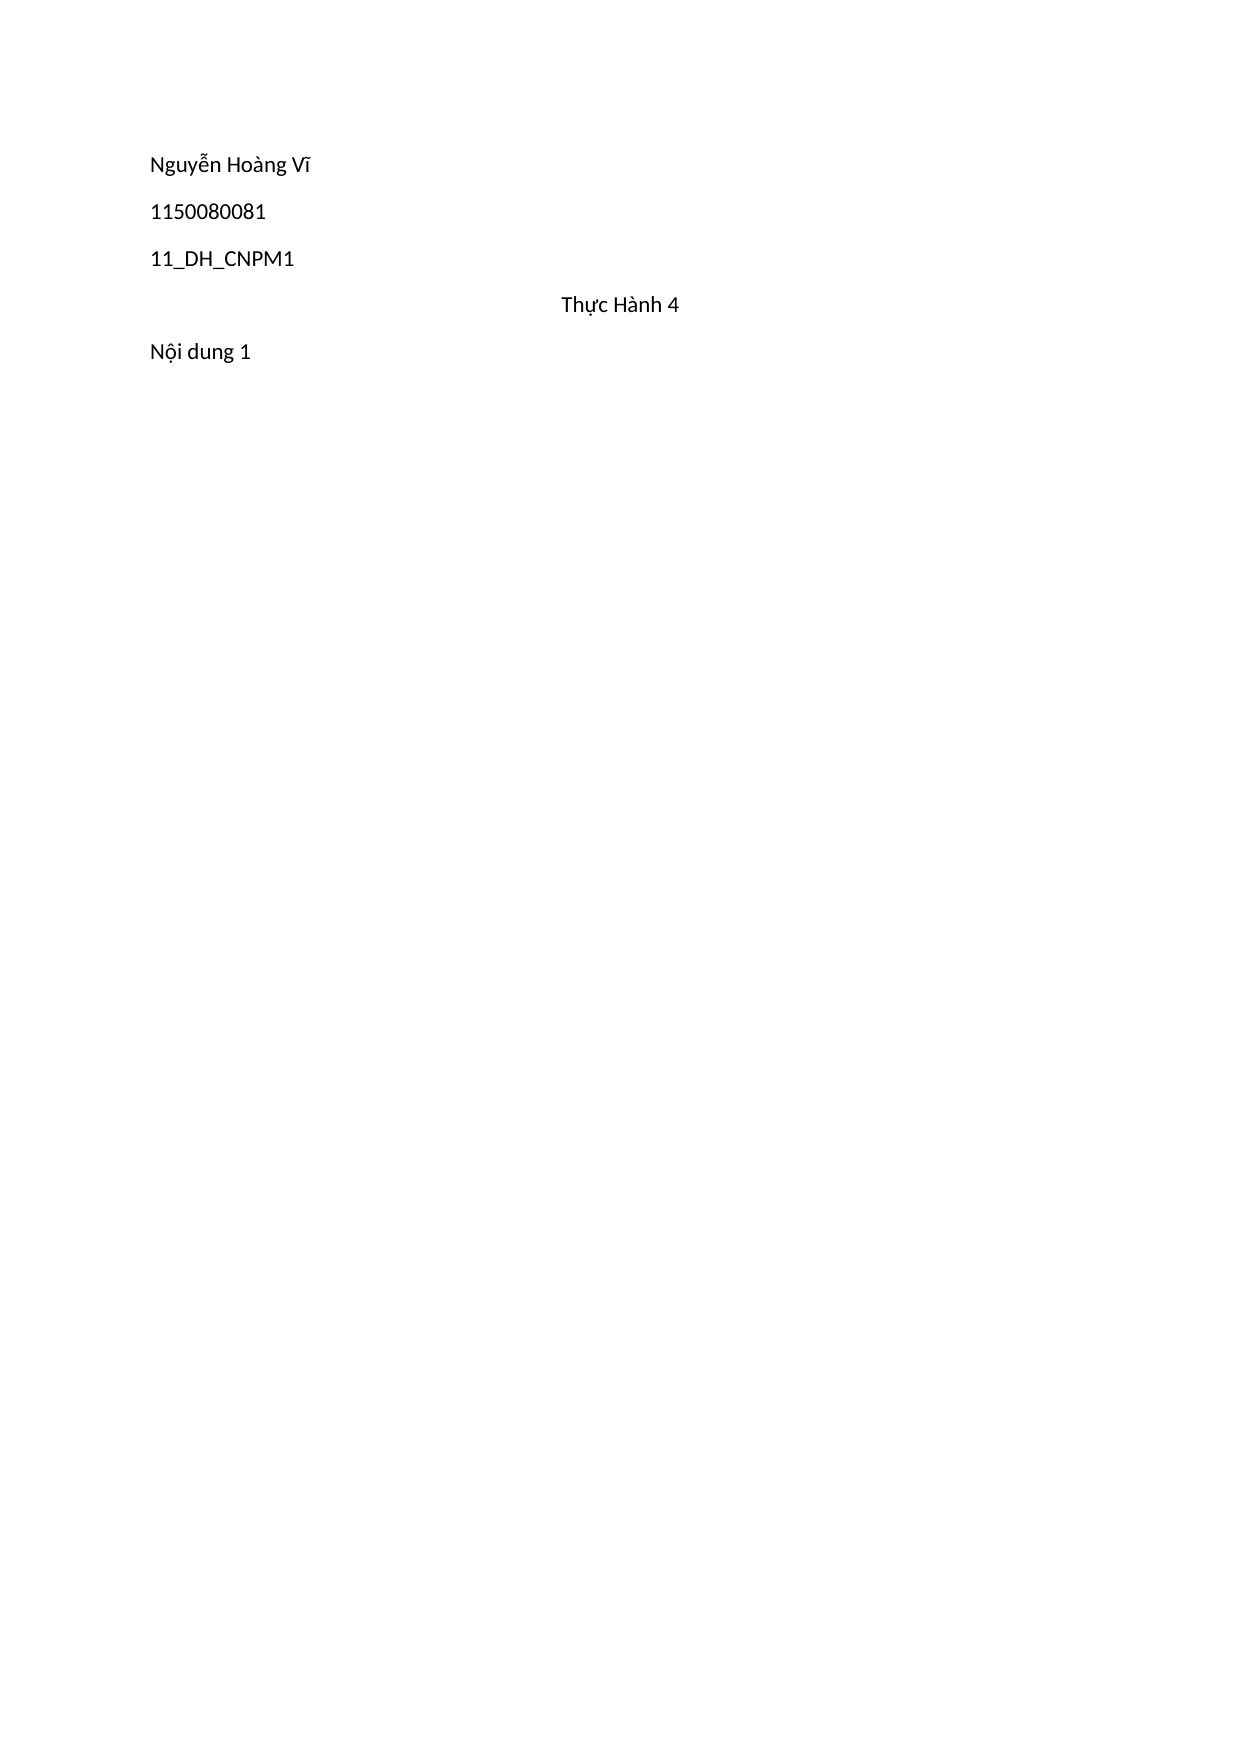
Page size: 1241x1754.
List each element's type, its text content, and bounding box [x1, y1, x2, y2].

text 1150080081 [150, 197, 1090, 225]
text 11_DH_CNPM1 [150, 244, 1090, 272]
text Nguyễn Hoàng Vĩ [150, 150, 1090, 178]
text Nội dung 1 [150, 337, 1090, 366]
text Thực Hành 4 [150, 291, 1090, 319]
